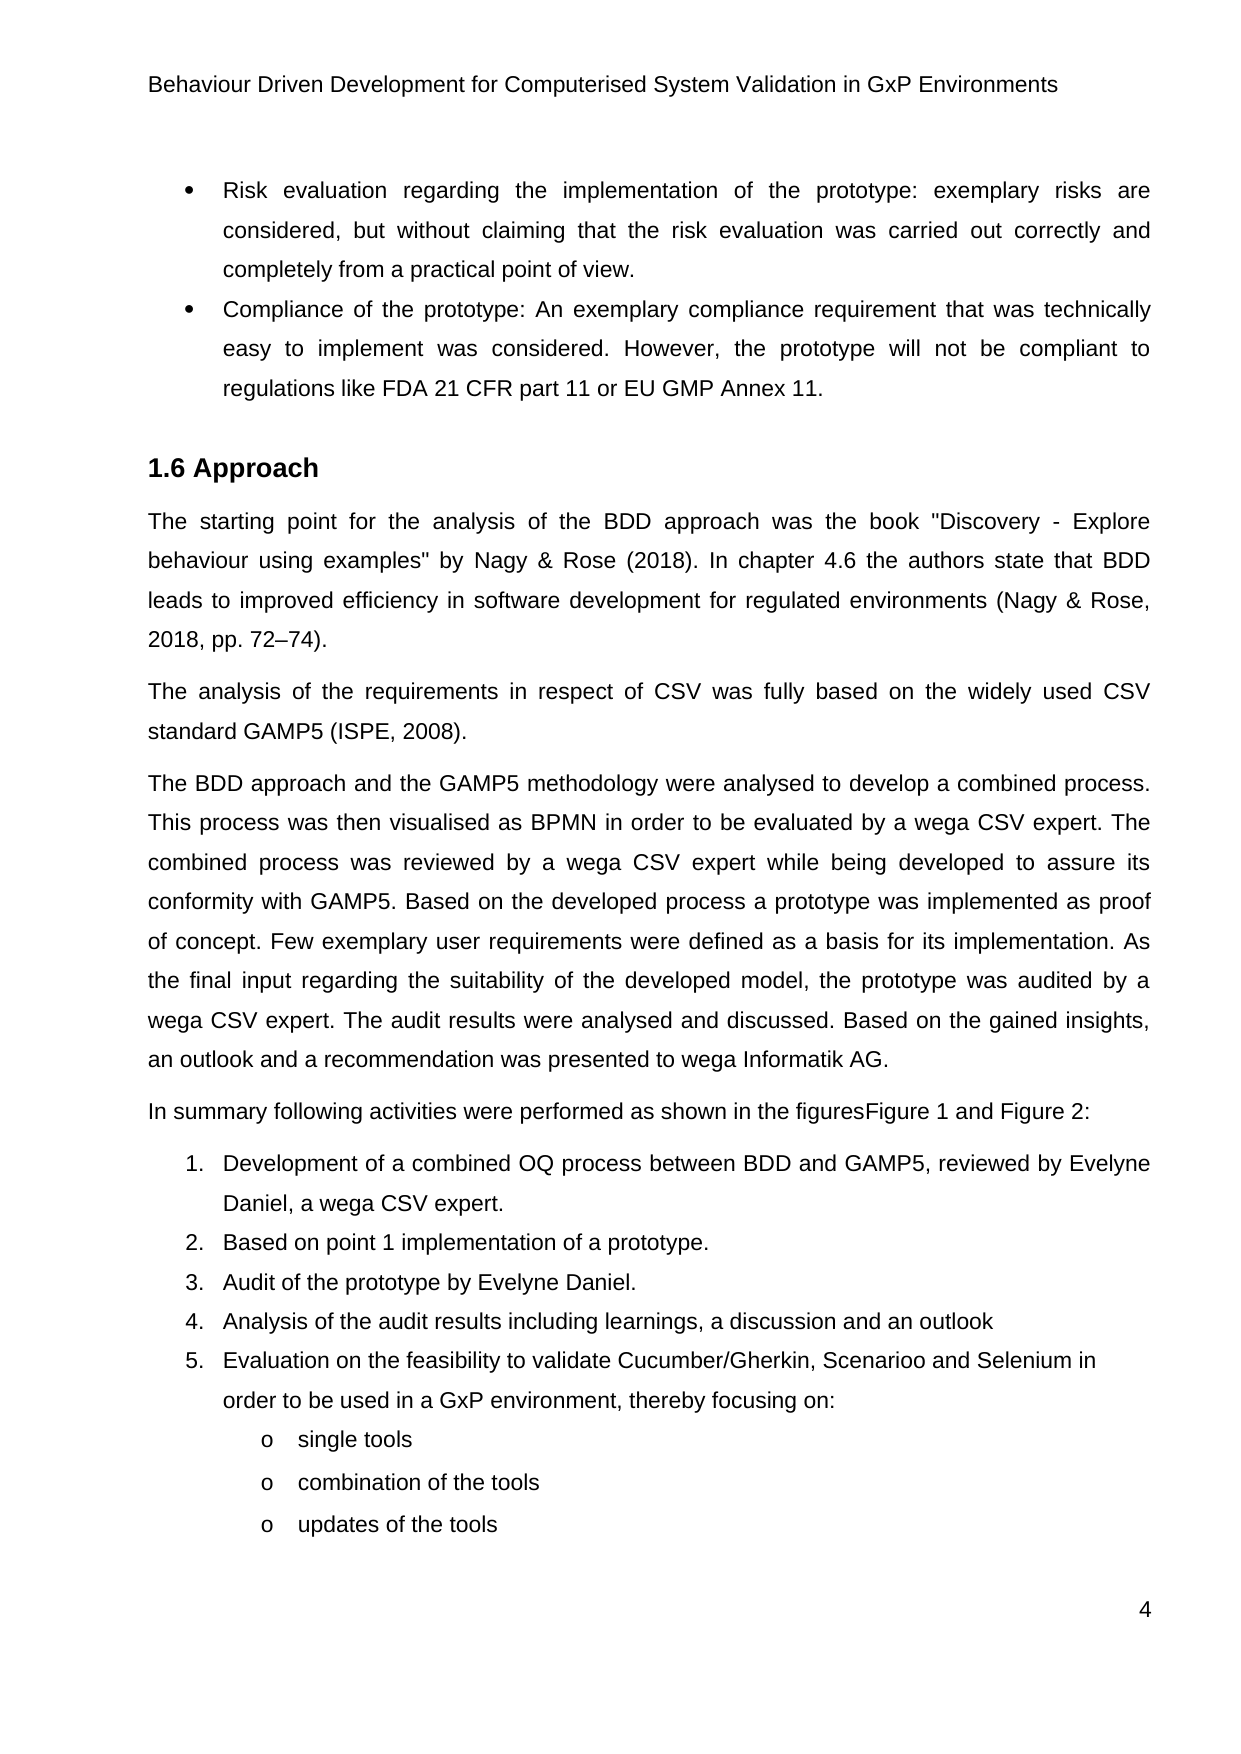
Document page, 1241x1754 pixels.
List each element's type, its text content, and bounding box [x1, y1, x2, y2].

list Analysis of the audit results including learnings, a discussion and an outlook [185, 1308, 1152, 1334]
text The BDD approach and the GAMP5 methodology were analysed to develop a combined process. This process was then visualised as BPMN in order to be evaluated by a wega CSV expert. The combined process was reviewed by a wega CSV expert while being developed to assure its conformity with GAMP5. Based on the developed process a prototype was implemented as proof of concept. Few exemplary user requirements were defined as a basis for its implementation. As the final input regarding the suitability of the developed model, the prototype was audited by a wega CSV expert. The audit results were analysed and discussed. Based on the gained insights, an outlook and a recommendation was presented to wega Informatik AG. [148, 770, 1152, 1072]
text In summary following activities were performed as shown in the figures 1 and 2: [148, 1098, 1152, 1124]
list Development of a combined OQ process between BDD and GAMP5, reviewed by Evelyne Daniel, a wega CSV expert. [185, 1150, 1152, 1216]
list combination of the tools [260, 1469, 1152, 1497]
list Audit of the prototype by Evelyne Daniel. [185, 1268, 1152, 1295]
text The starting point for the analysis of the BDD approach was the book "Discovery - Explore behaviour using examples" by Nagy & Rose (2018). In chapter 4.6 the authors state that BDD leads to improved efficiency in software development for regulated environments (Nagy & Rose, 2018, pp. 72–74). [148, 508, 1152, 653]
list Risk evaluation regarding the implementation of the prototype: exemplary risks are considered, but without claiming that the risk evaluation was carried out correctly and completely from a practical point of view. [185, 177, 1152, 282]
subtitle Approach [148, 452, 1152, 483]
list Compliance of the prototype: An exemplary compliance requirement that was technically easy to implement was considered. However, the prototype will not be compliant to regulations like FDA 21 CFR part 11 or EU GMP Annex 11. [185, 296, 1152, 401]
text The analysis of the requirements in respect of CSV was fully based on the widely used CSV standard GAMP5 (ISPE, 2008). [148, 678, 1152, 744]
list Based on point 1 implementation of a prototype. [185, 1229, 1152, 1255]
list single tools [260, 1426, 1152, 1455]
list updates of the tools [260, 1511, 1152, 1540]
list Evaluation on the feasibility to validate Cucumber/Gherkin, Scenarioo and Selenium in order to be used in a GxP environment, thereby focusing on: [185, 1347, 1152, 1413]
